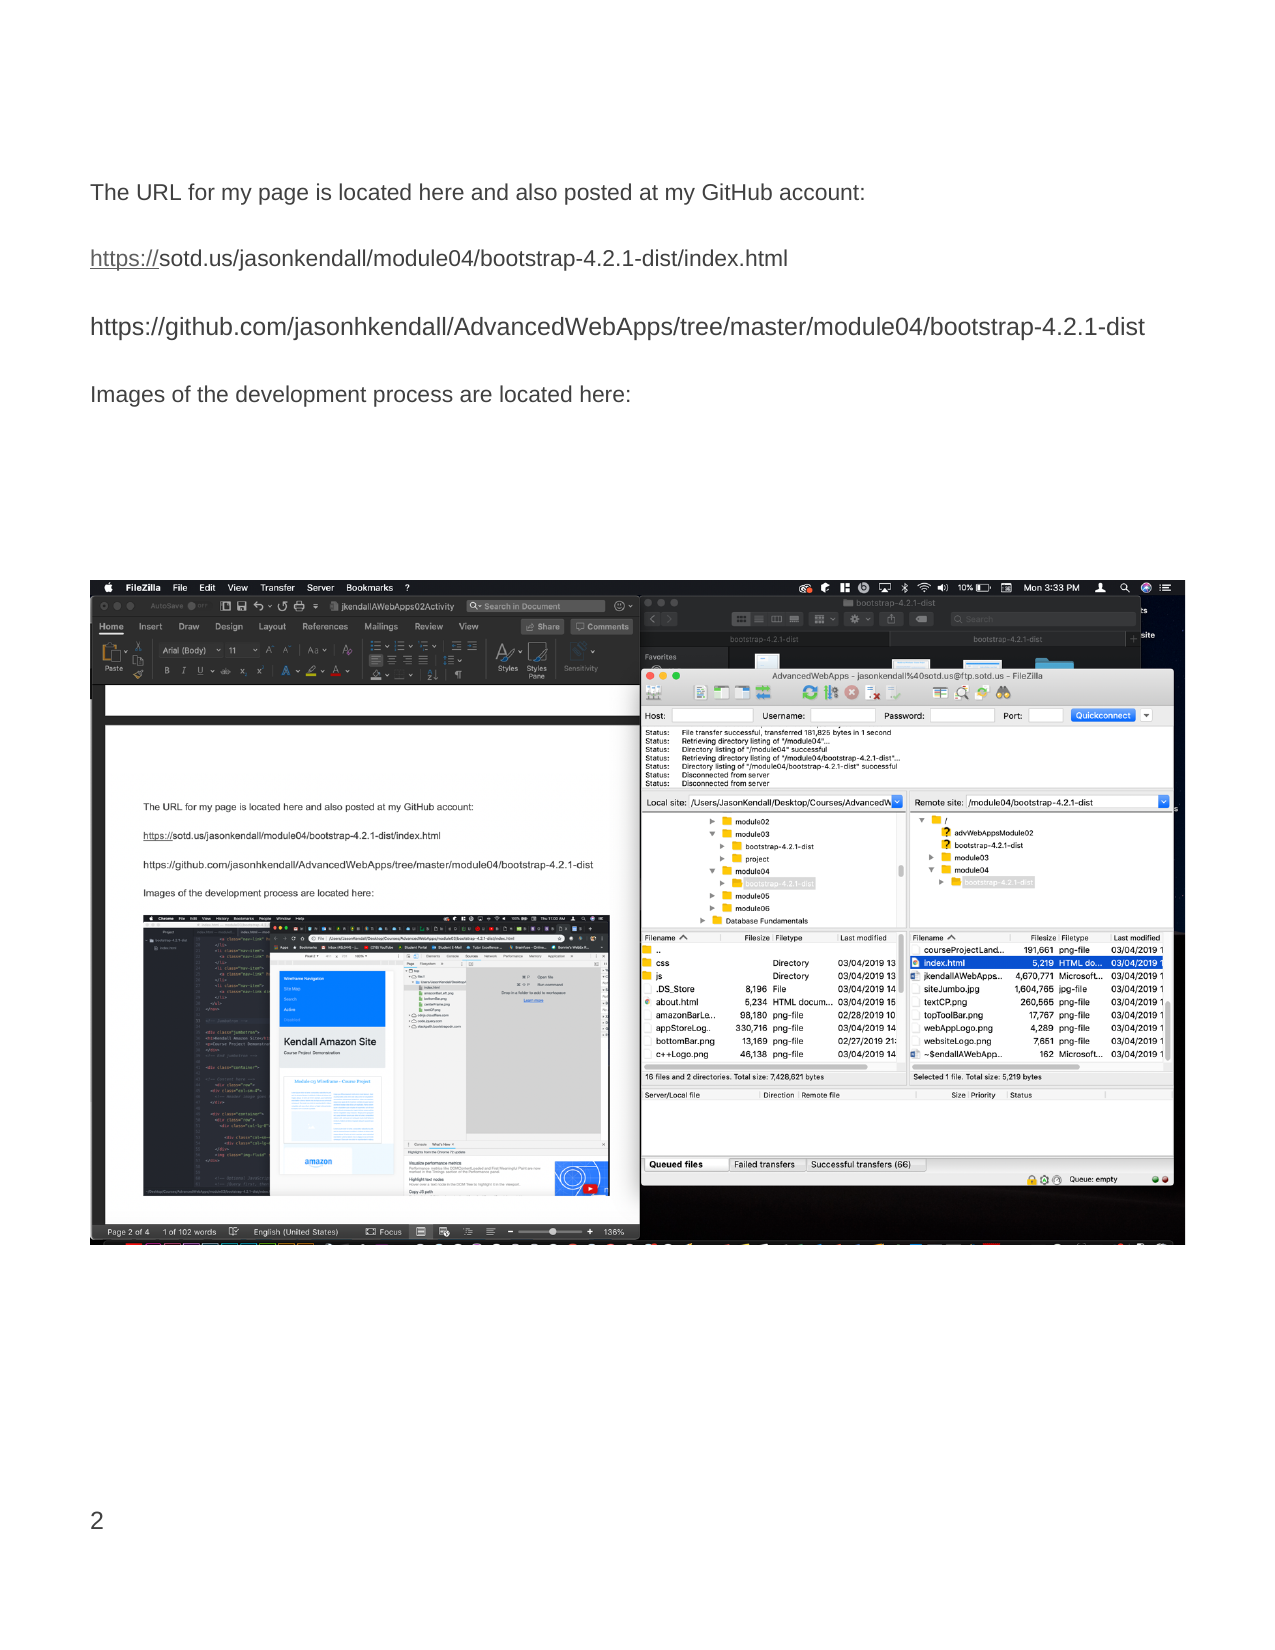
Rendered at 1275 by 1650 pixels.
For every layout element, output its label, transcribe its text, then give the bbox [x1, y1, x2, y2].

text https://github.com/jasonhkendall/AdvancedWebApps/tree/master/module04/bootstrap-4.2.1-dist [90, 312, 1185, 341]
text https://sotd.us/jasonkendall/module04/bootstrap-4.2.1-dist/index.html [90, 245, 1185, 272]
picture [90, 580, 1186, 1245]
text Images of the development process are located here: [90, 381, 1185, 407]
text The URL for my page is located here and also posted at my GitHub account: [90, 179, 1185, 205]
